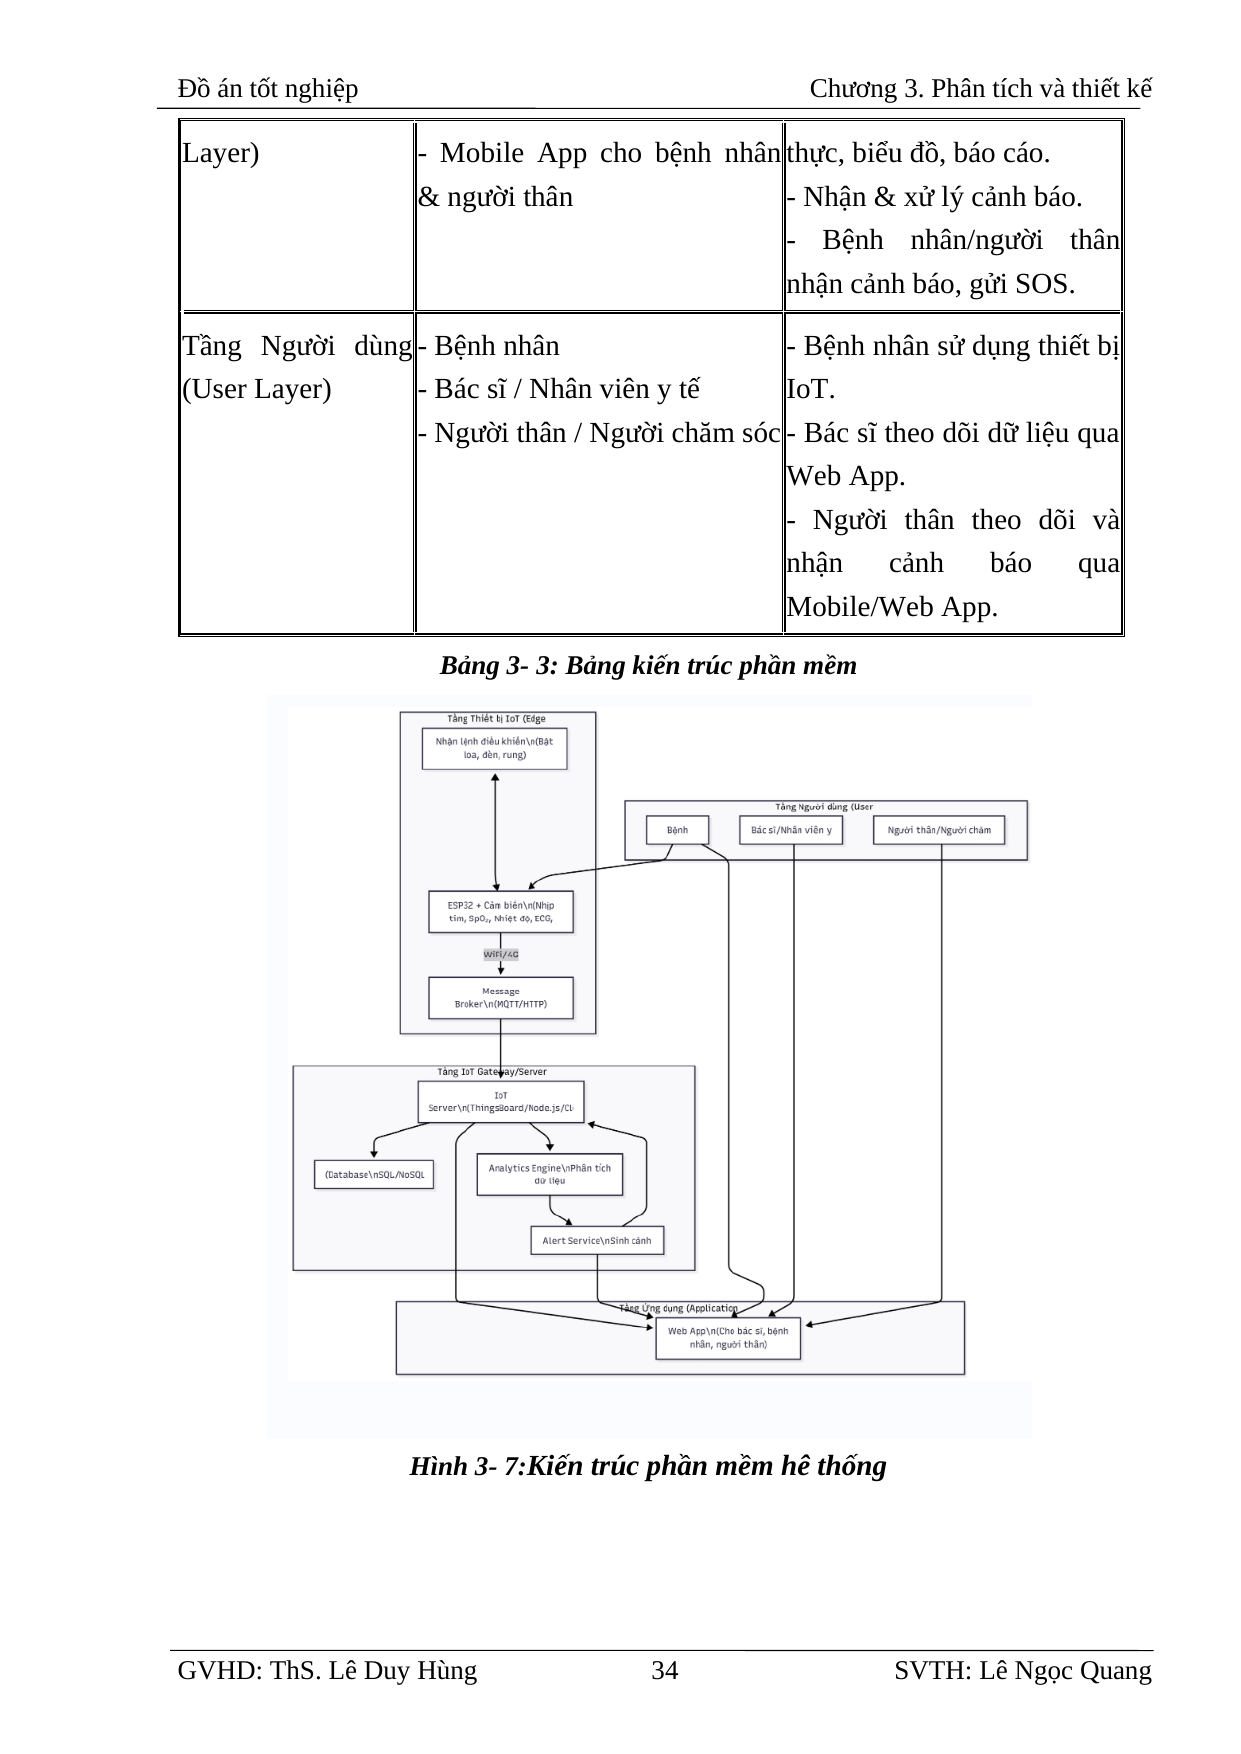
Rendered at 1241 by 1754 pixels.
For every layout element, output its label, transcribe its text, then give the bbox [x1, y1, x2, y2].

picture [266, 695, 1033, 1439]
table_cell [415, 119, 784, 310]
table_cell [181, 119, 415, 310]
table_cell Tầng Người dùng (User Layer) [180, 310, 415, 633]
table_cell - Bệnh nhân sử dụng thiết bị IoT. - Bác sĩ theo dõi dữ liệu qua Web App. - Người thân theo dõi và nhận cảnh báo qua Mobile/Web App. [784, 310, 1123, 633]
text Bảng 3- 3: Bảng kiến trúc phần mềm [177, 649, 1122, 680]
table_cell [784, 121, 1121, 310]
table_cell - Bệnh nhân - Bác sĩ / Nhân viên y tế - Người thân / Người chăm sóc [415, 310, 784, 633]
